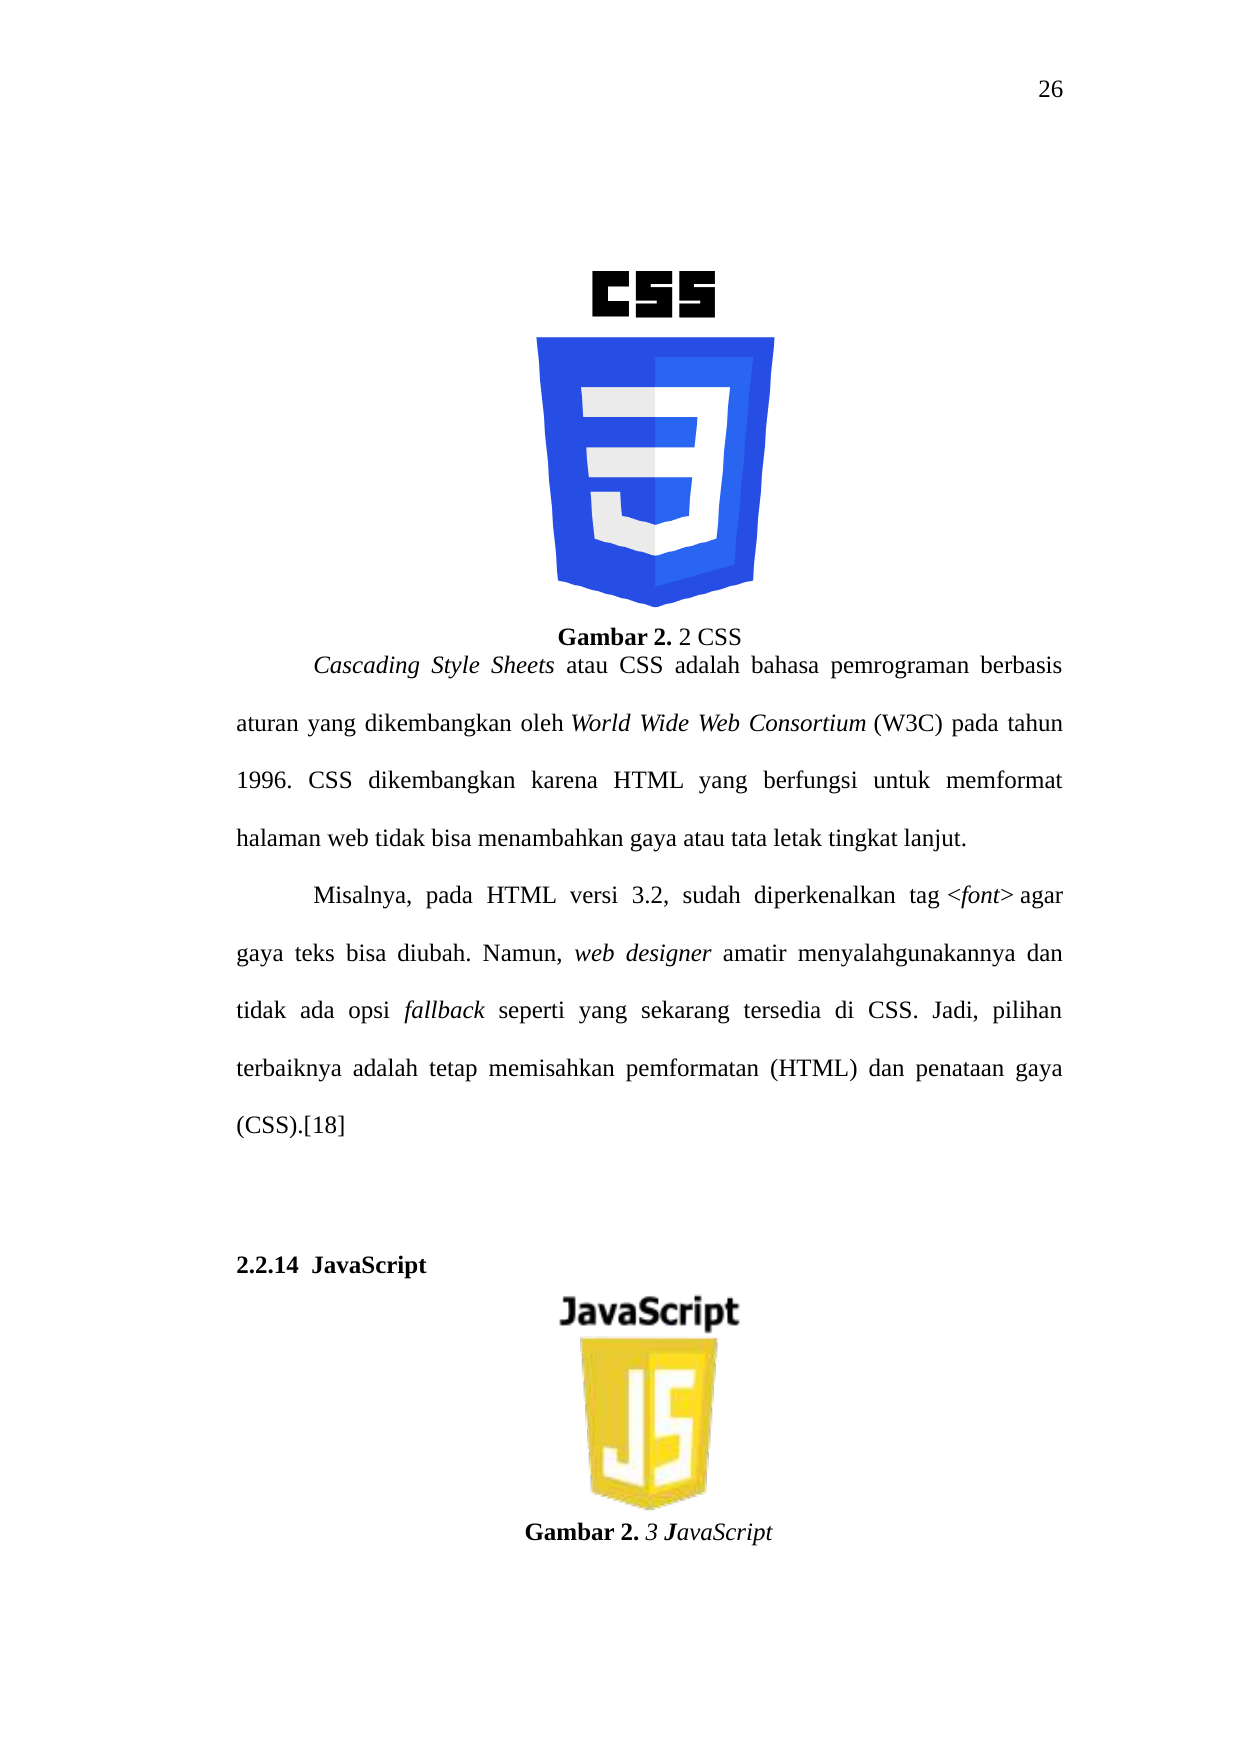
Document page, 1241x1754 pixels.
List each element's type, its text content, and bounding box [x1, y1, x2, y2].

text JavaScript [236, 1251, 1063, 1279]
text Gambar 2. 3 JavaScript [236, 1517, 1063, 1546]
picture [472, 1293, 828, 1514]
text Cascading Style Sheets atau CSS adalah bahasa pemrograman berbasis aturan yang dikembangkan oleh World Wide Web Consortium (W3C) pada tahun 1996. CSS dikembangkan karena HTML yang berfungsi untuk memformat halaman web tidak bisa menambahkan gaya atau tata letak tingkat lanjut. [236, 651, 1063, 852]
text Misalnya, pada HTML versi 3.2, sudah diperkenalkan tag <font> agar gaya teks bisa diubah. Namun, web designer amatir menyalahgunakannya dan tidak ada opsi fallback seperti yang sekarang tersedia di CSS. Jadi, pilihan terbaiknya adalah tetap memisahkan pemformatan (HTML) dan penataan gaya (CSS).[18] [236, 881, 1063, 1139]
picture [503, 236, 796, 618]
text Gambar 2. 2 CSS [236, 622, 1063, 651]
